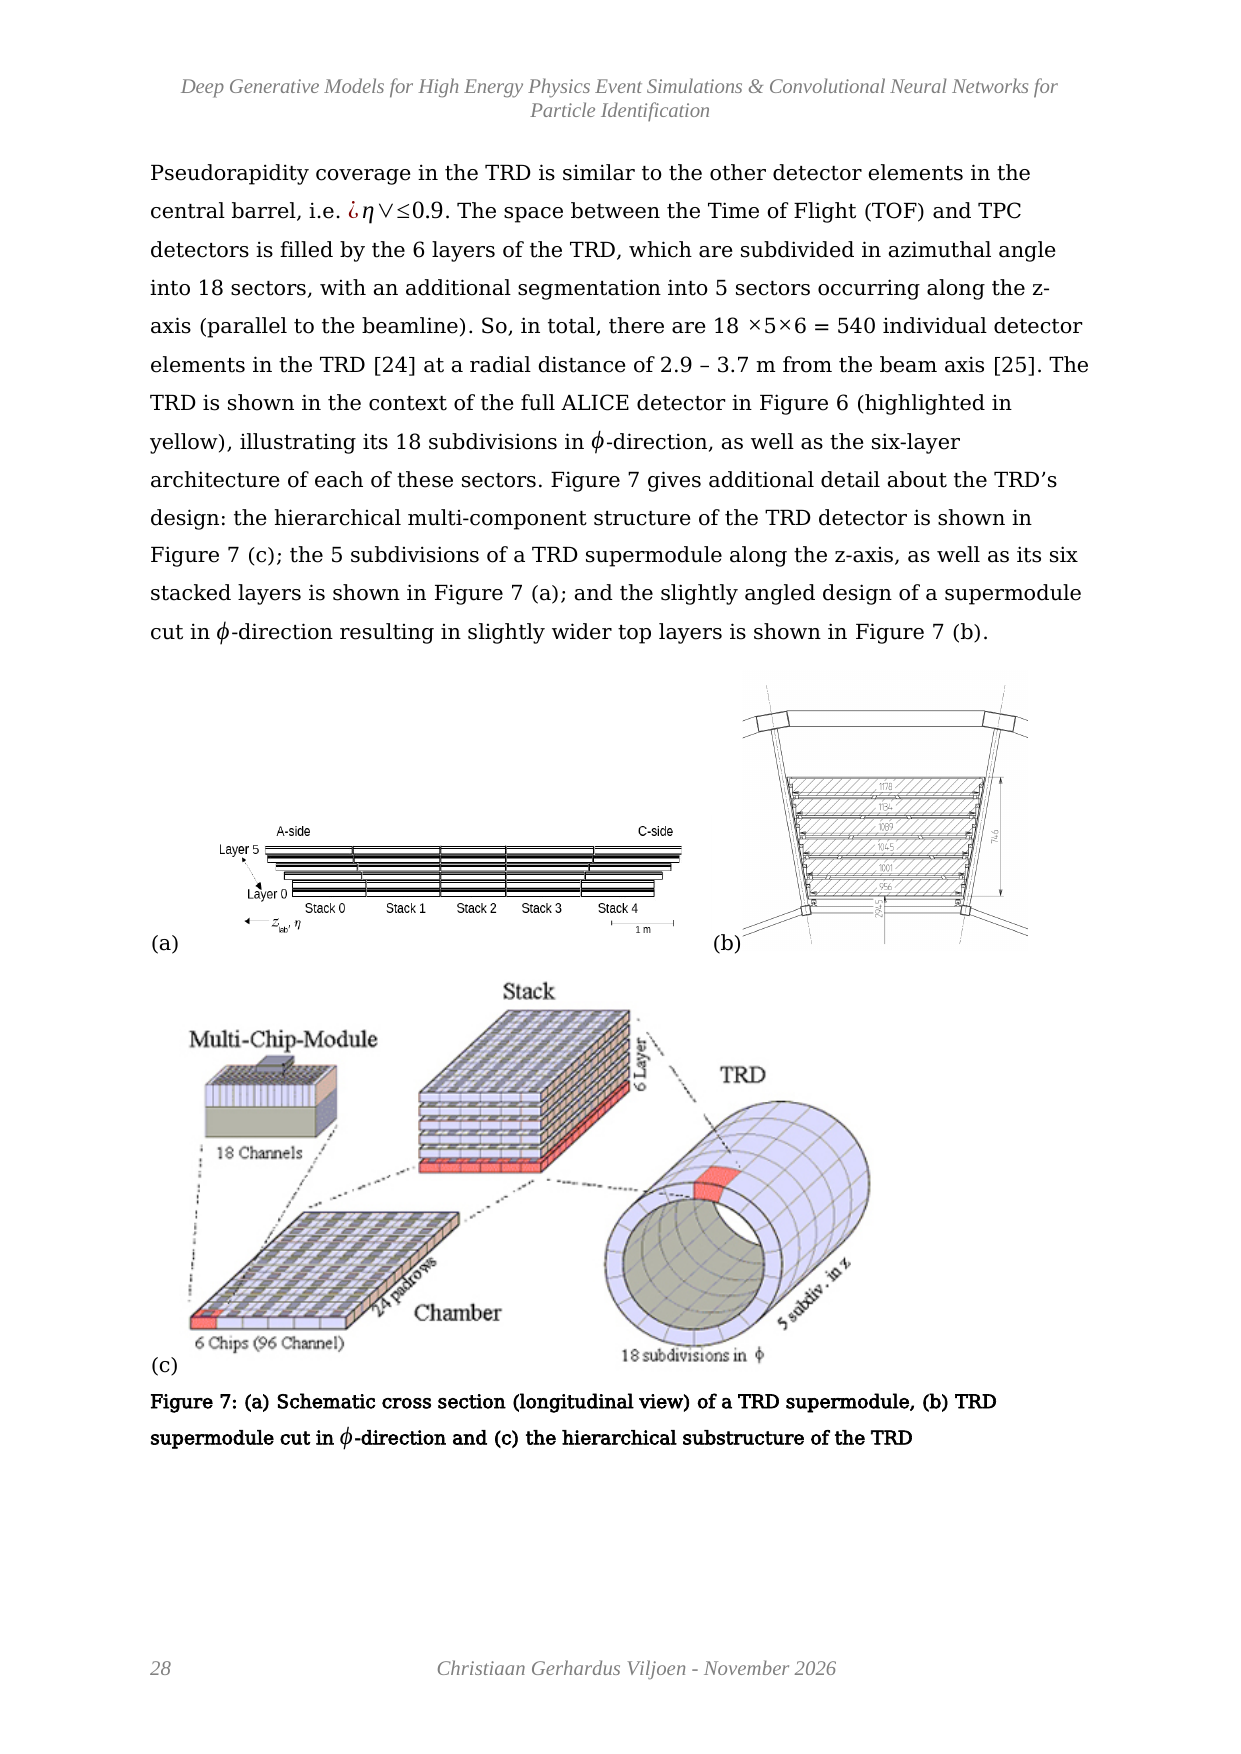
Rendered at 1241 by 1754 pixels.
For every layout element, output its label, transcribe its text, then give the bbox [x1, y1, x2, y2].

text Pseudorapidity coverage in the TRD is similar to the other detector elements in the central barrel, i.e. . The space between the Time of Flight (TOF) and TPC detectors is filled by the 6 layers of the TRD, which are subdivided in azimuthal angle into 18 sectors, with an additional segmentation into 5 sectors occurring along the z-axis (parallel to the beamline). So, in total, there are 18 56 = 540 individual detector elements in the TRD at a radial distance of 2.9 – 3.7 m from the beam axis . The TRD is shown in the context of the full ALICE detector in Figure 6 (highlighted in yellow), illustrating its 18 subdivisions in -direction, as well as the six-layer architecture of each of these sectors. Figure 7 gives additional detail about the TRD’s design: the hierarchical multi-component structure of the TRD detector is shown in Figure 7 (c); the 5 subdivisions of a TRD supermodule along the z-axis, as well as its six stacked layers is shown in Figure 7 (a); and the slightly angled design of a supermodule cut in -direction resulting in slightly wider top layers is shown in Figure 7 (b). [150, 159, 1090, 645]
picture [180, 815, 712, 951]
text Figure 7: (a) Schematic cross section (longitudinal view) of a TRD supermodule, (b) TRD supermodule cut in -direction and (c) the hierarchical substructure of the TRD [150, 1389, 1090, 1451]
picture [742, 670, 1028, 951]
picture [179, 979, 879, 1373]
